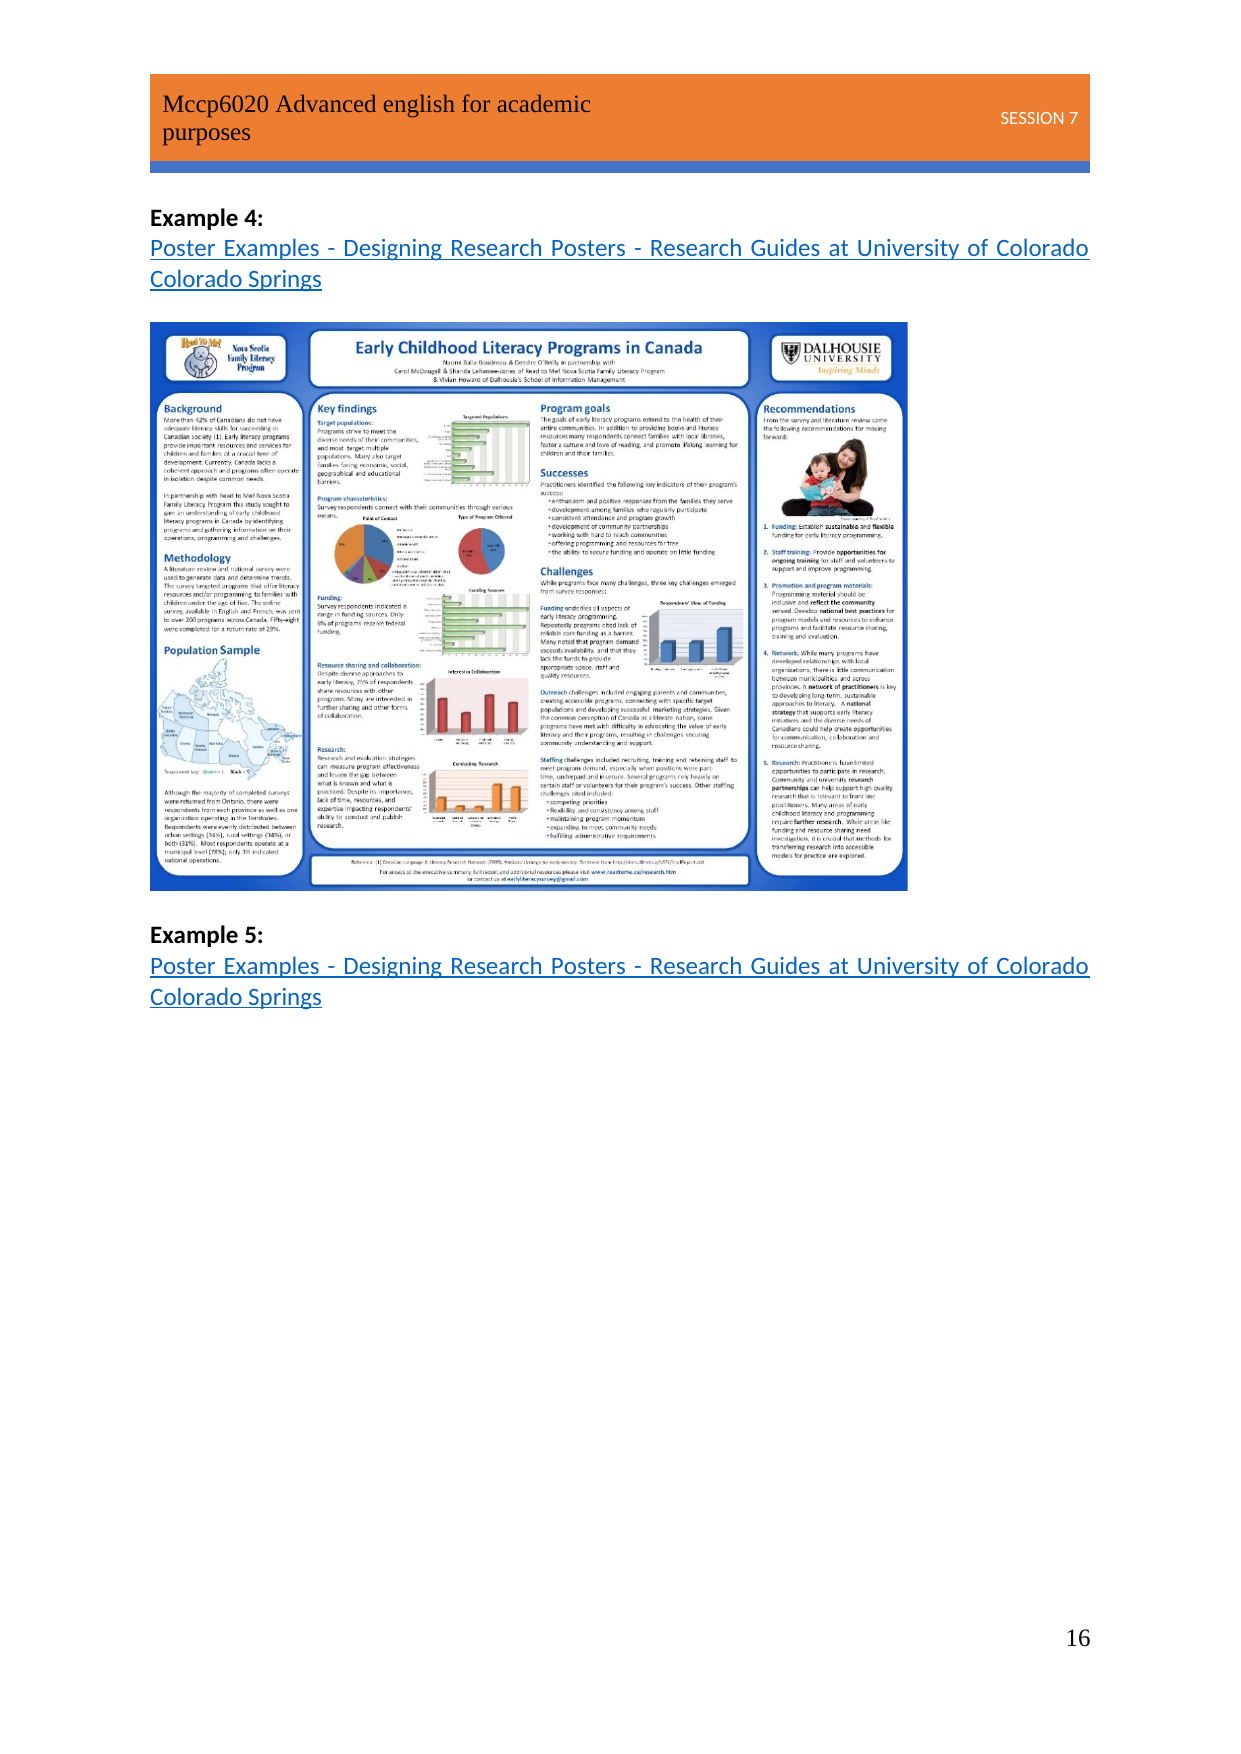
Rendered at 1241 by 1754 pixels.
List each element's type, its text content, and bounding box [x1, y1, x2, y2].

picture [150, 322, 908, 891]
text Poster Examples - Designing Research Posters - Research Guides at University of Colorado Colorado Springs [150, 260, 1090, 293]
text Poster Examples - Designing Research Posters - Research Guides at University of Colorado Colorado Springs [150, 978, 1090, 1011]
text Poster Examples - Designing Research Posters - Research Guides at University of Colorado Colorado Springs [150, 950, 1090, 976]
text Poster Examples - Designing Research Posters - Research Guides at University of Colorado Colorado Springs [150, 232, 1090, 259]
text Example 5: [150, 919, 1090, 950]
text Example 4: [150, 202, 1090, 232]
